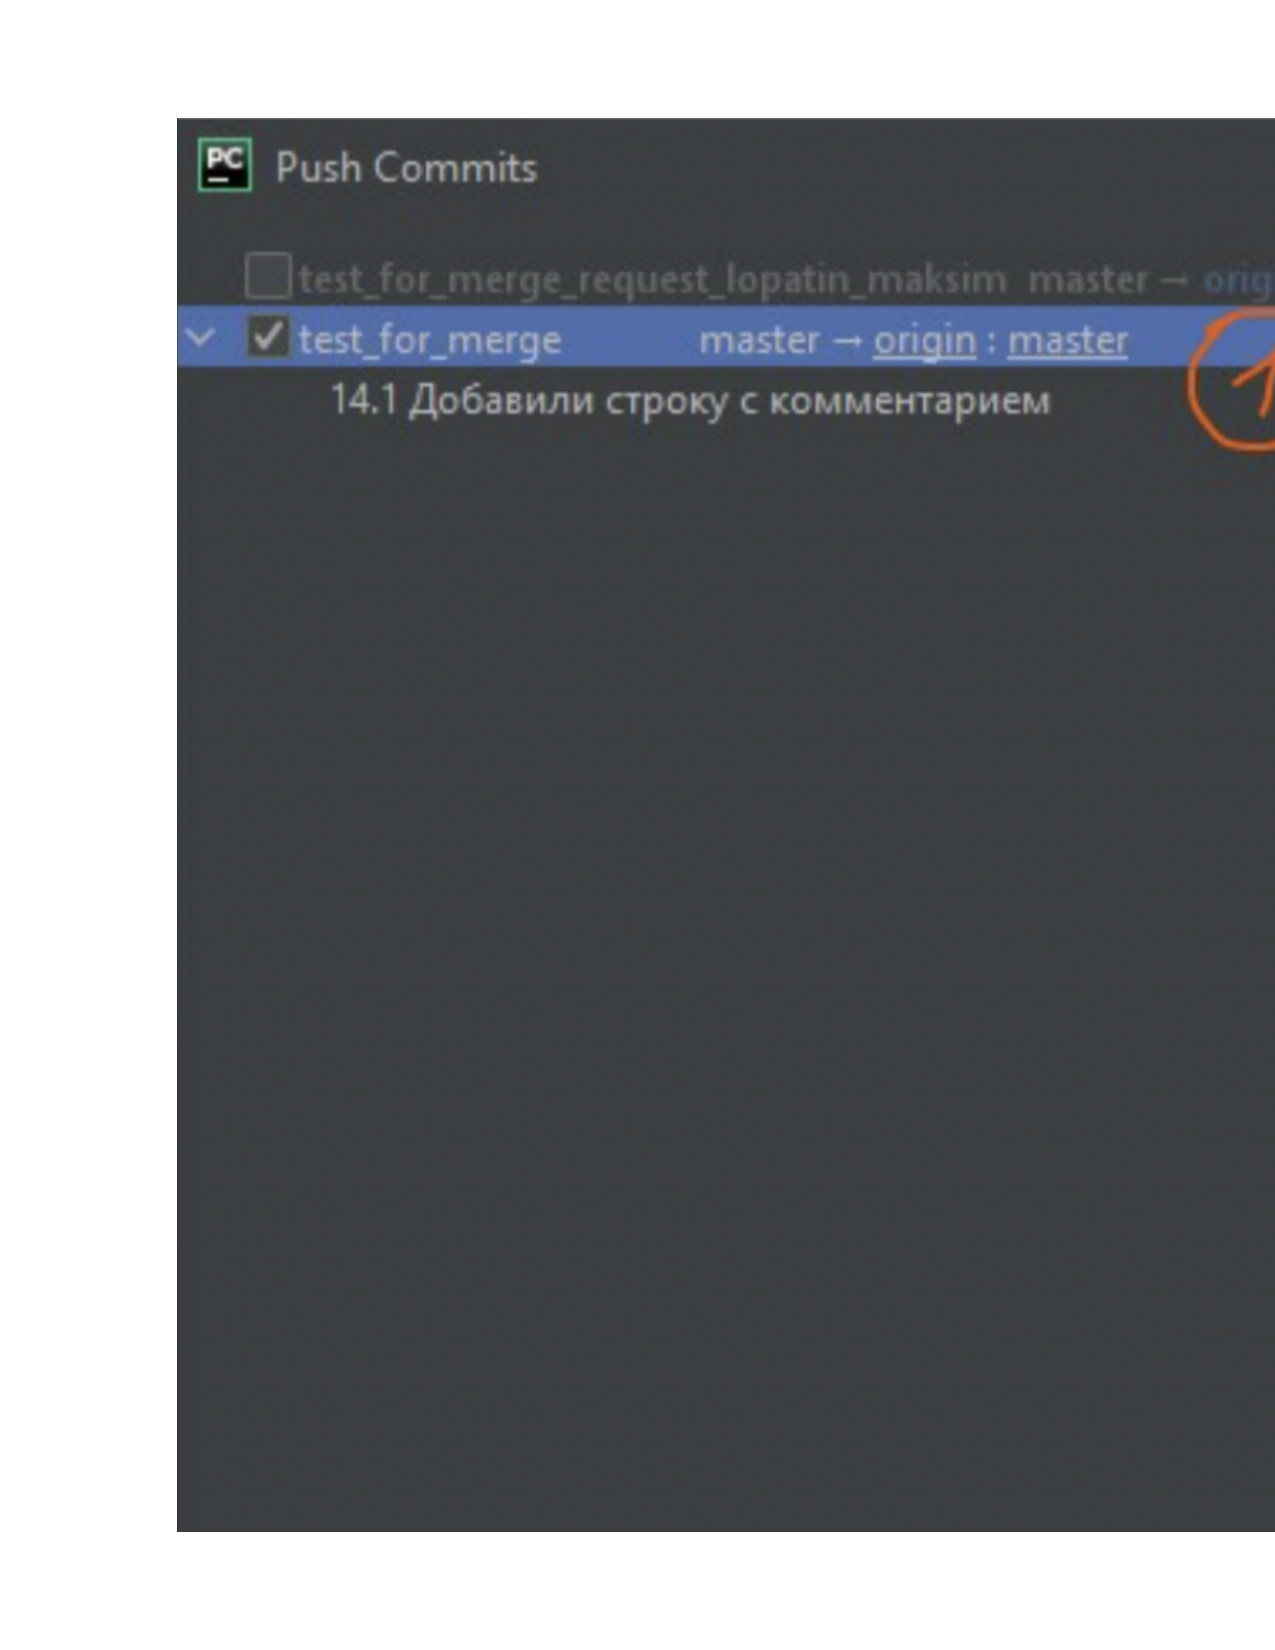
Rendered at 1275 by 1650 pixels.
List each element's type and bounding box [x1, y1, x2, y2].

picture [177, 118, 1275, 1532]
